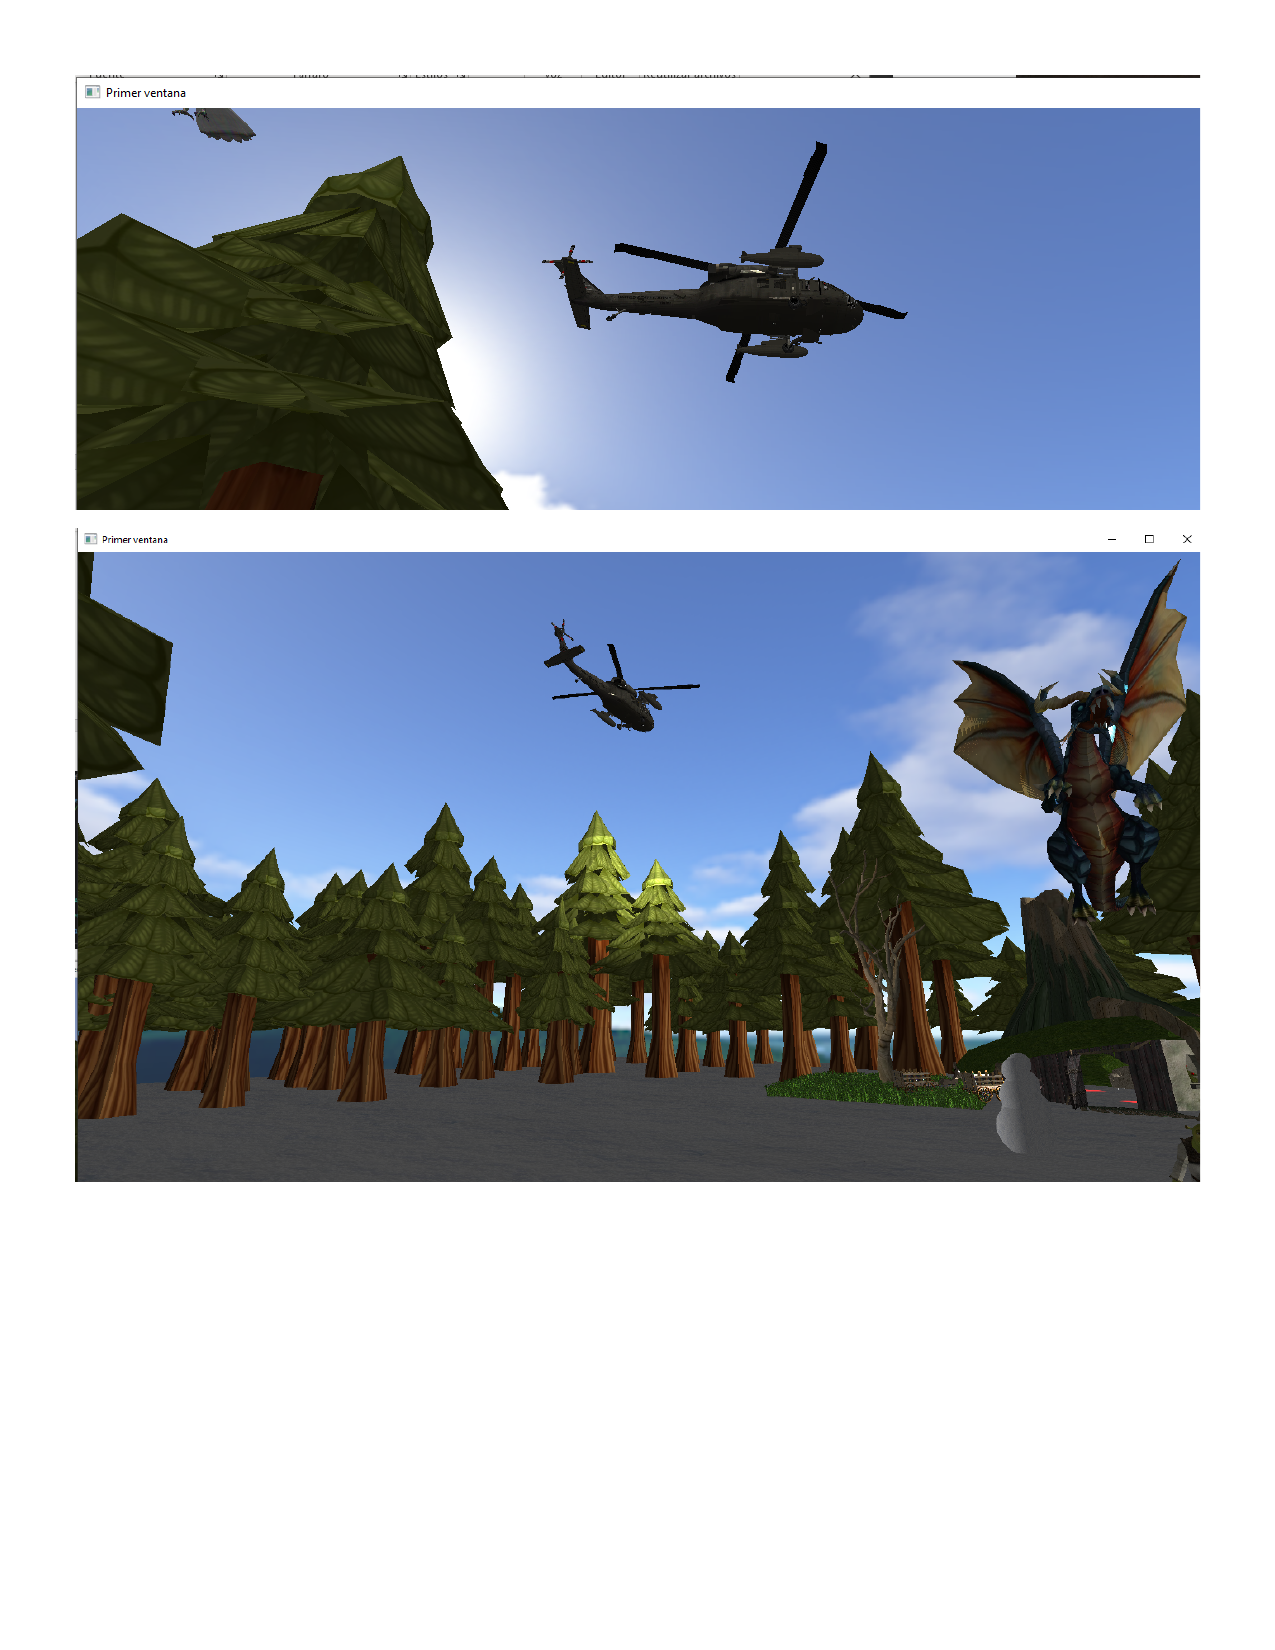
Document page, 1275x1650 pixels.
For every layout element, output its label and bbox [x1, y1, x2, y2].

picture [75, 75, 1200, 510]
picture [75, 528, 1200, 1182]
